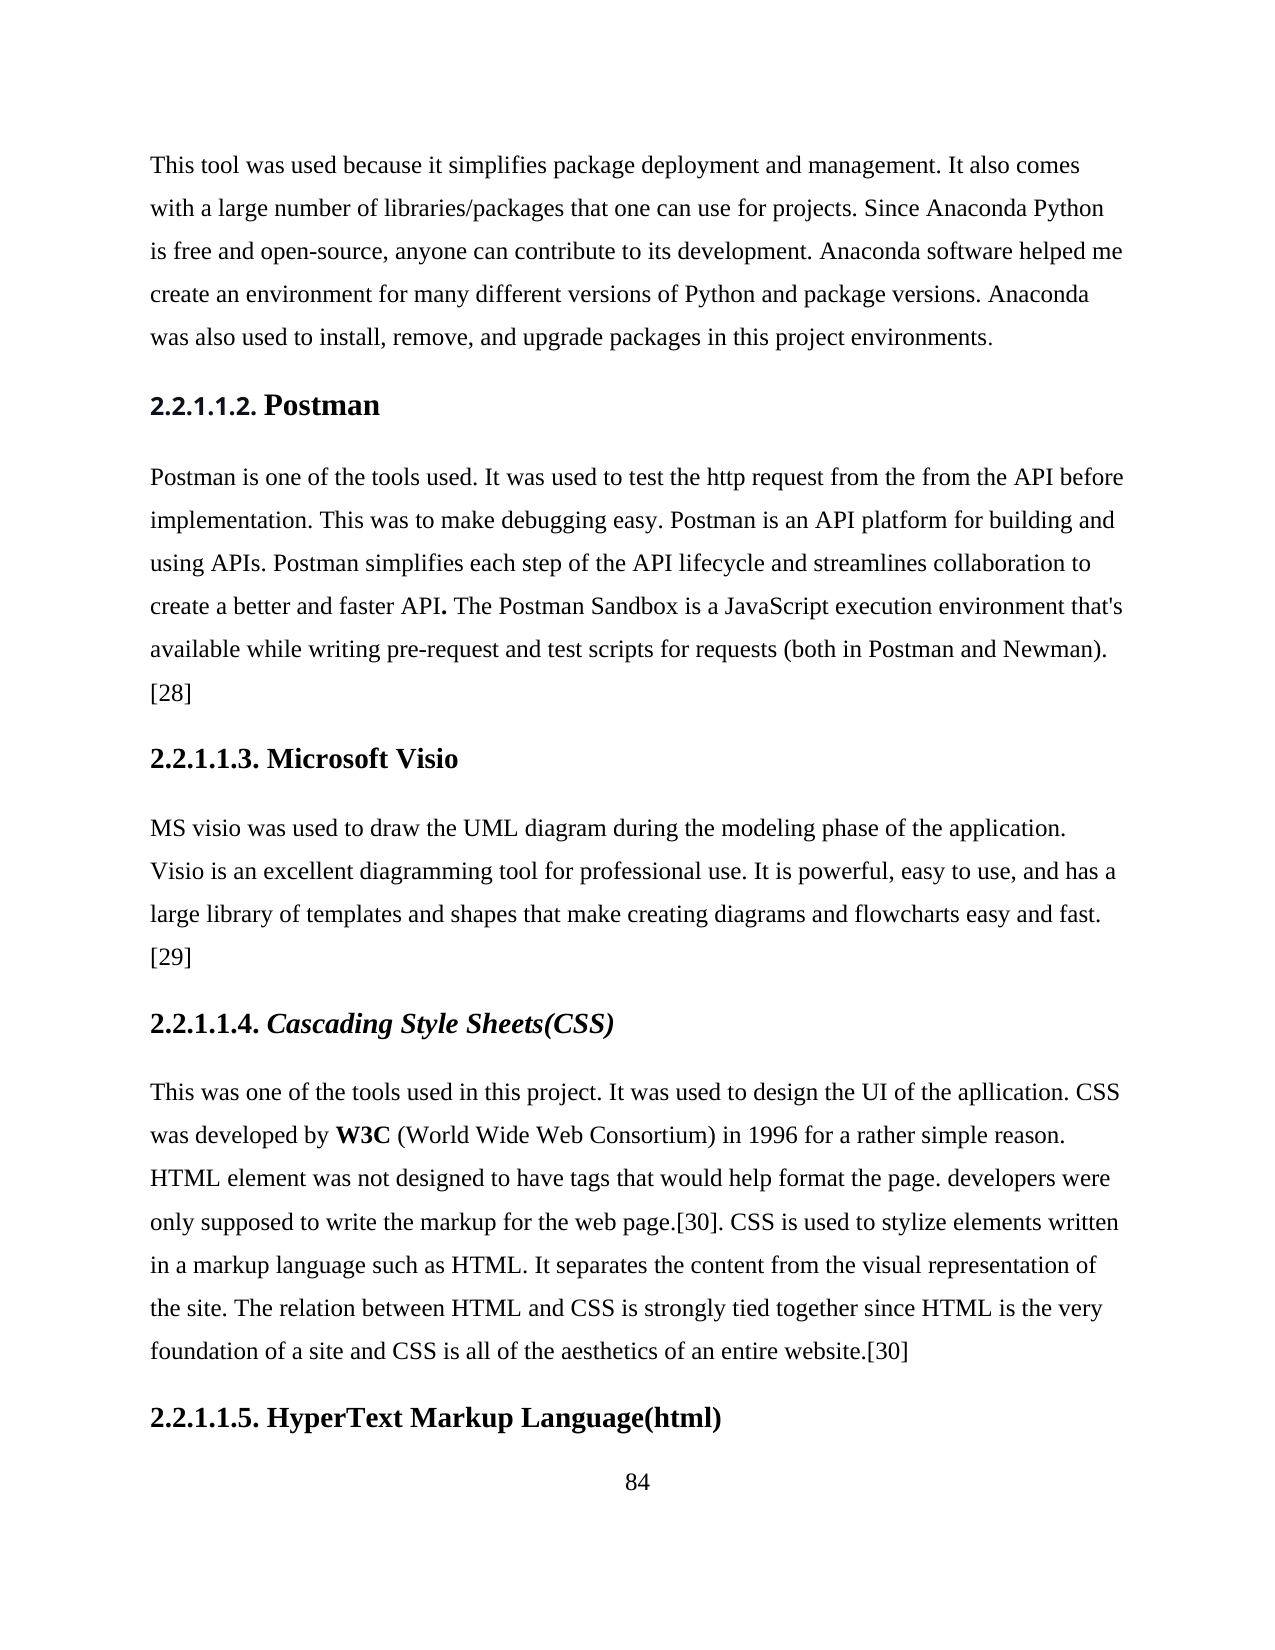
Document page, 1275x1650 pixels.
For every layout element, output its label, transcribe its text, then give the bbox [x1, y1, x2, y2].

text 2.2.1.1.3. Microsoft Visio [150, 742, 1125, 775]
text 2.2.1.1.2. Postman [150, 386, 1125, 423]
text MS visio was used to draw the UML diagram during the modeling phase of the application. Visio is an excellent diagramming tool for professional use. It is powerful, easy to use, and has a large library of templates and shapes that make creating diagrams and flowcharts easy and fast.[29] [150, 813, 1125, 971]
text 2.2.1.1.4. Cascading Style Sheets(CSS) [150, 1006, 1125, 1039]
text This tool was used because it simplifies package deployment and management. It also comes with a large number of libraries/packages that one can use for projects. Since Anaconda Python is free and open-source, anyone can contribute to its development. Anaconda software helped me create an environment for many different versions of Python and package versions. Anaconda was also used to install, remove, and upgrade packages in this project environments. [150, 150, 1125, 351]
text 2.2.1.1.5. HyperText Markup Language(html) [150, 1400, 1125, 1433]
text This was one of the tools used in this project. It was used to design the UI of the apllication. CSS was developed by W3C (World Wide Web Consortium) in 1996 for a rather simple reason. HTML element was not designed to have tags that would help format the page. developers were only supposed to write the markup for the web page.[30]. CSS is used to stylize elements written in a markup language such as HTML. It separates the content from the visual representation of the site. The relation between HTML and CSS is strongly tied together since HTML is the very foundation of a site and CSS is all of the aesthetics of an entire website.[30] [150, 1077, 1125, 1365]
text Postman is one of the tools used. It was used to test the http request from the from the API before implementation. This was to make debugging easy. Postman is an API platform for building and using APIs. Postman simplifies each step of the API lifecycle and streamlines collaboration to create a better and faster API. The Postman Sandbox is a JavaScript execution environment that's available while writing pre-request and test scripts for requests (both in Postman and Newman).[28] [150, 462, 1125, 706]
